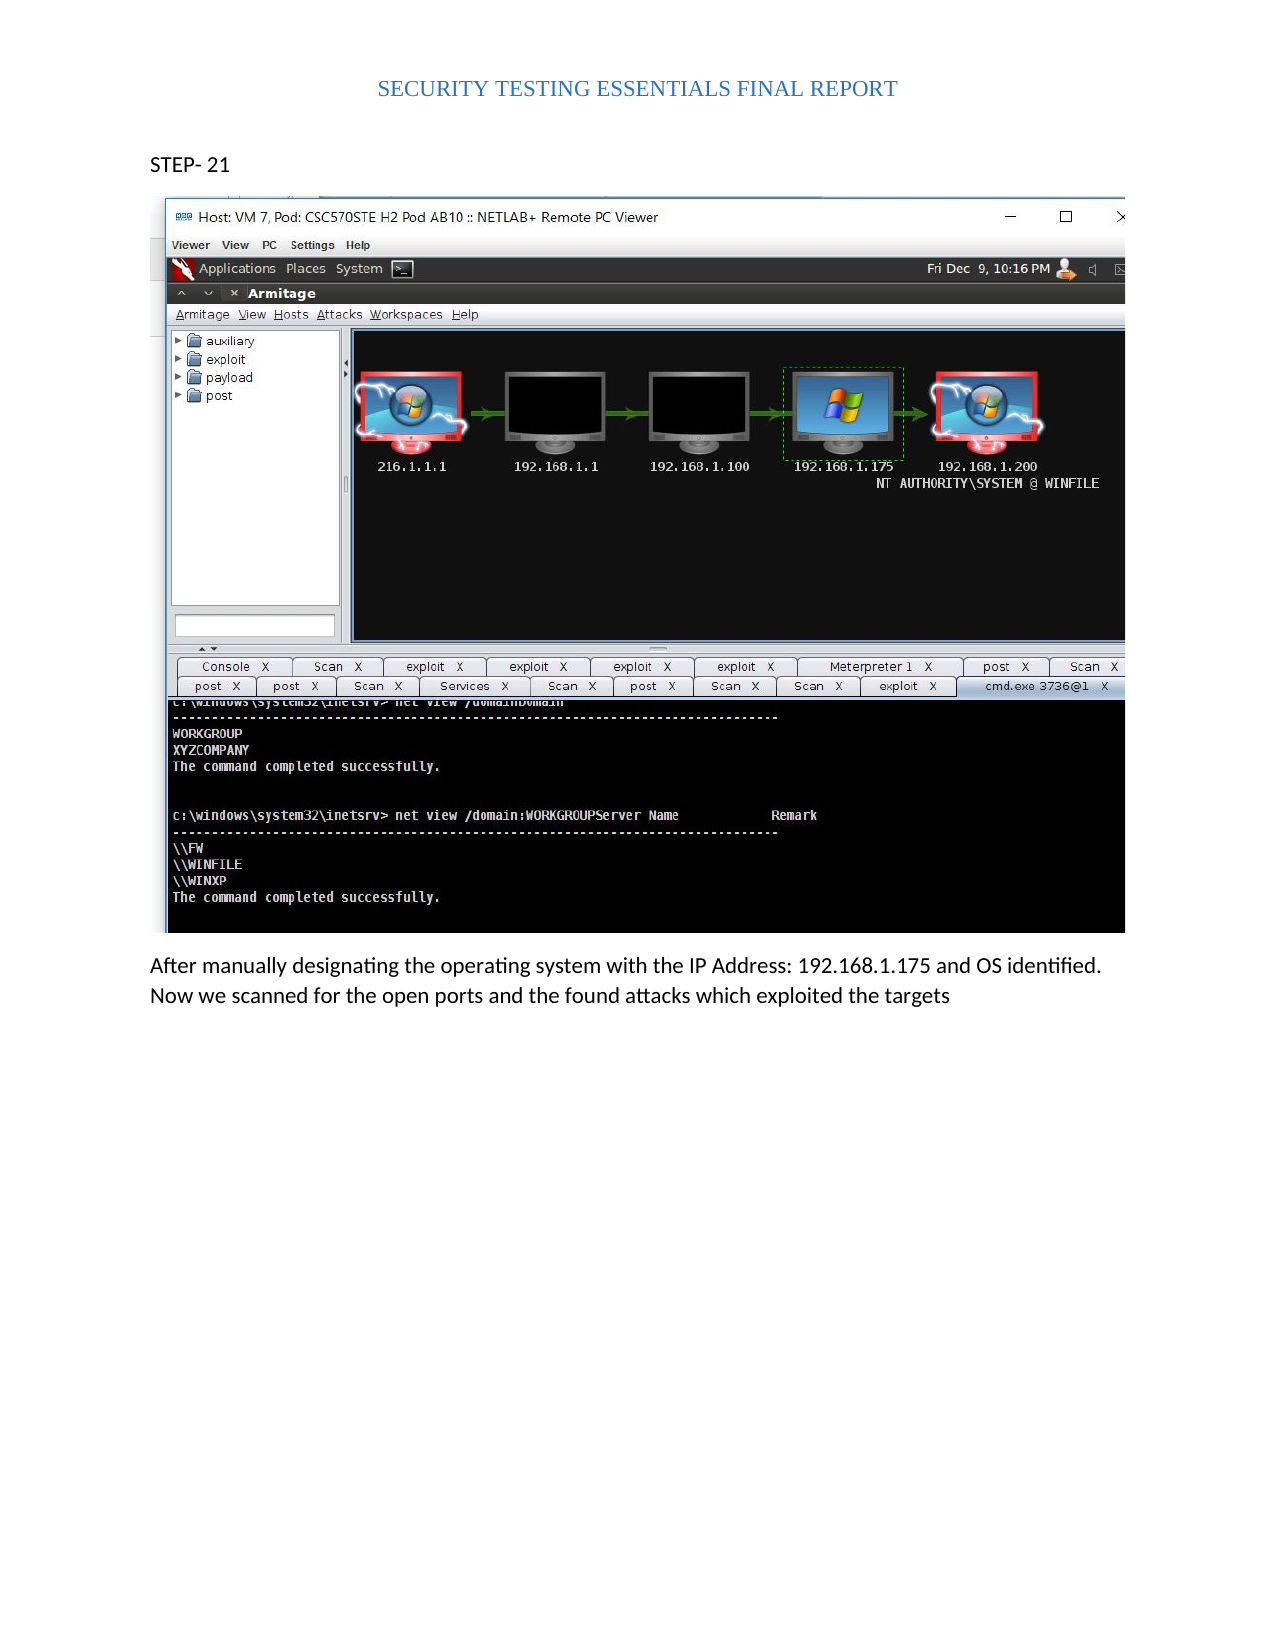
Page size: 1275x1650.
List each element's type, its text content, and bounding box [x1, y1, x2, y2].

text STEP- 21 [150, 150, 1125, 178]
text After manually designating the operating system with the IP Address: 192.168.1.175 and OS identified. Now we scanned for the open ports and the found attacks which exploited the targets [150, 951, 1125, 1009]
picture [150, 196, 1125, 933]
